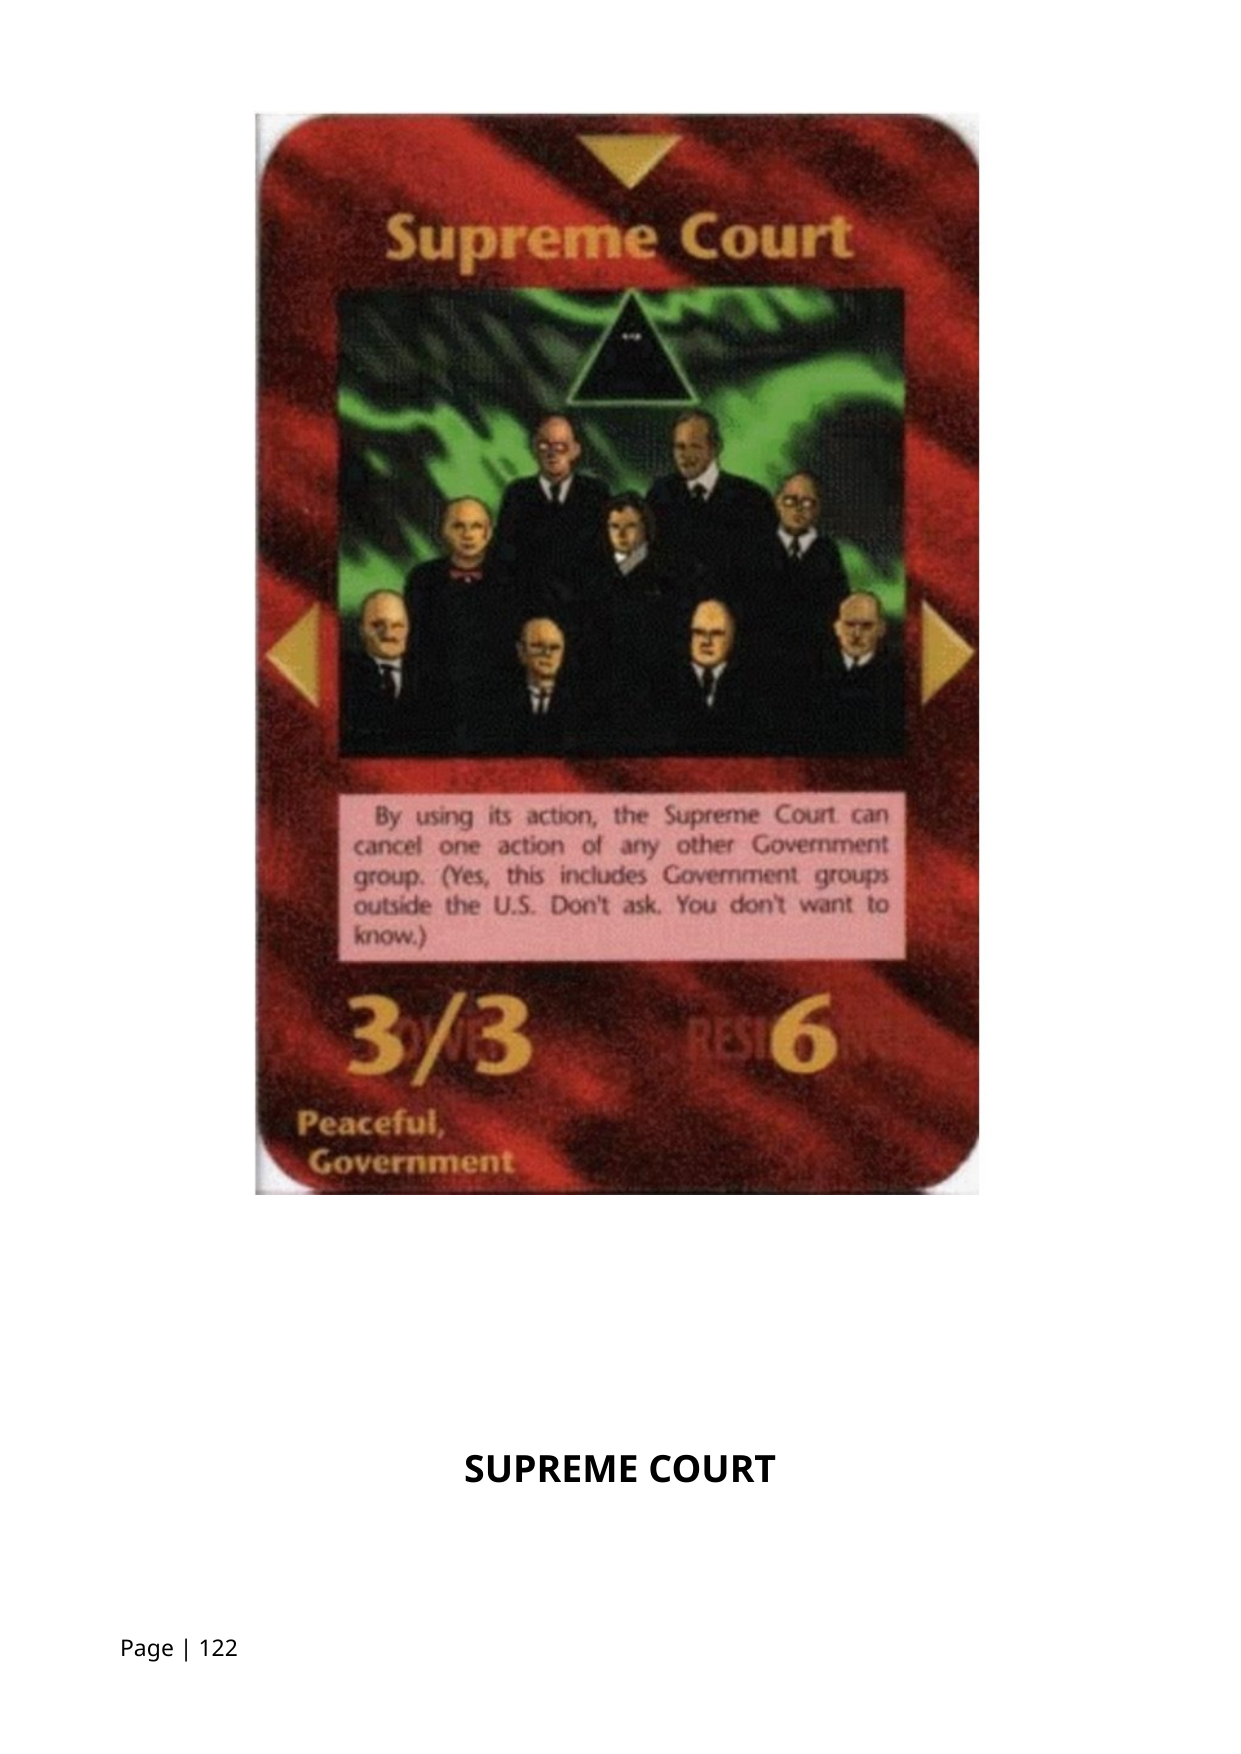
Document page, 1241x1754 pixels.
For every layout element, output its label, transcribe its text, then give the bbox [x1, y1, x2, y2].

picture [253, 110, 987, 1195]
text SUPREME COURT [120, 1442, 1120, 1493]
